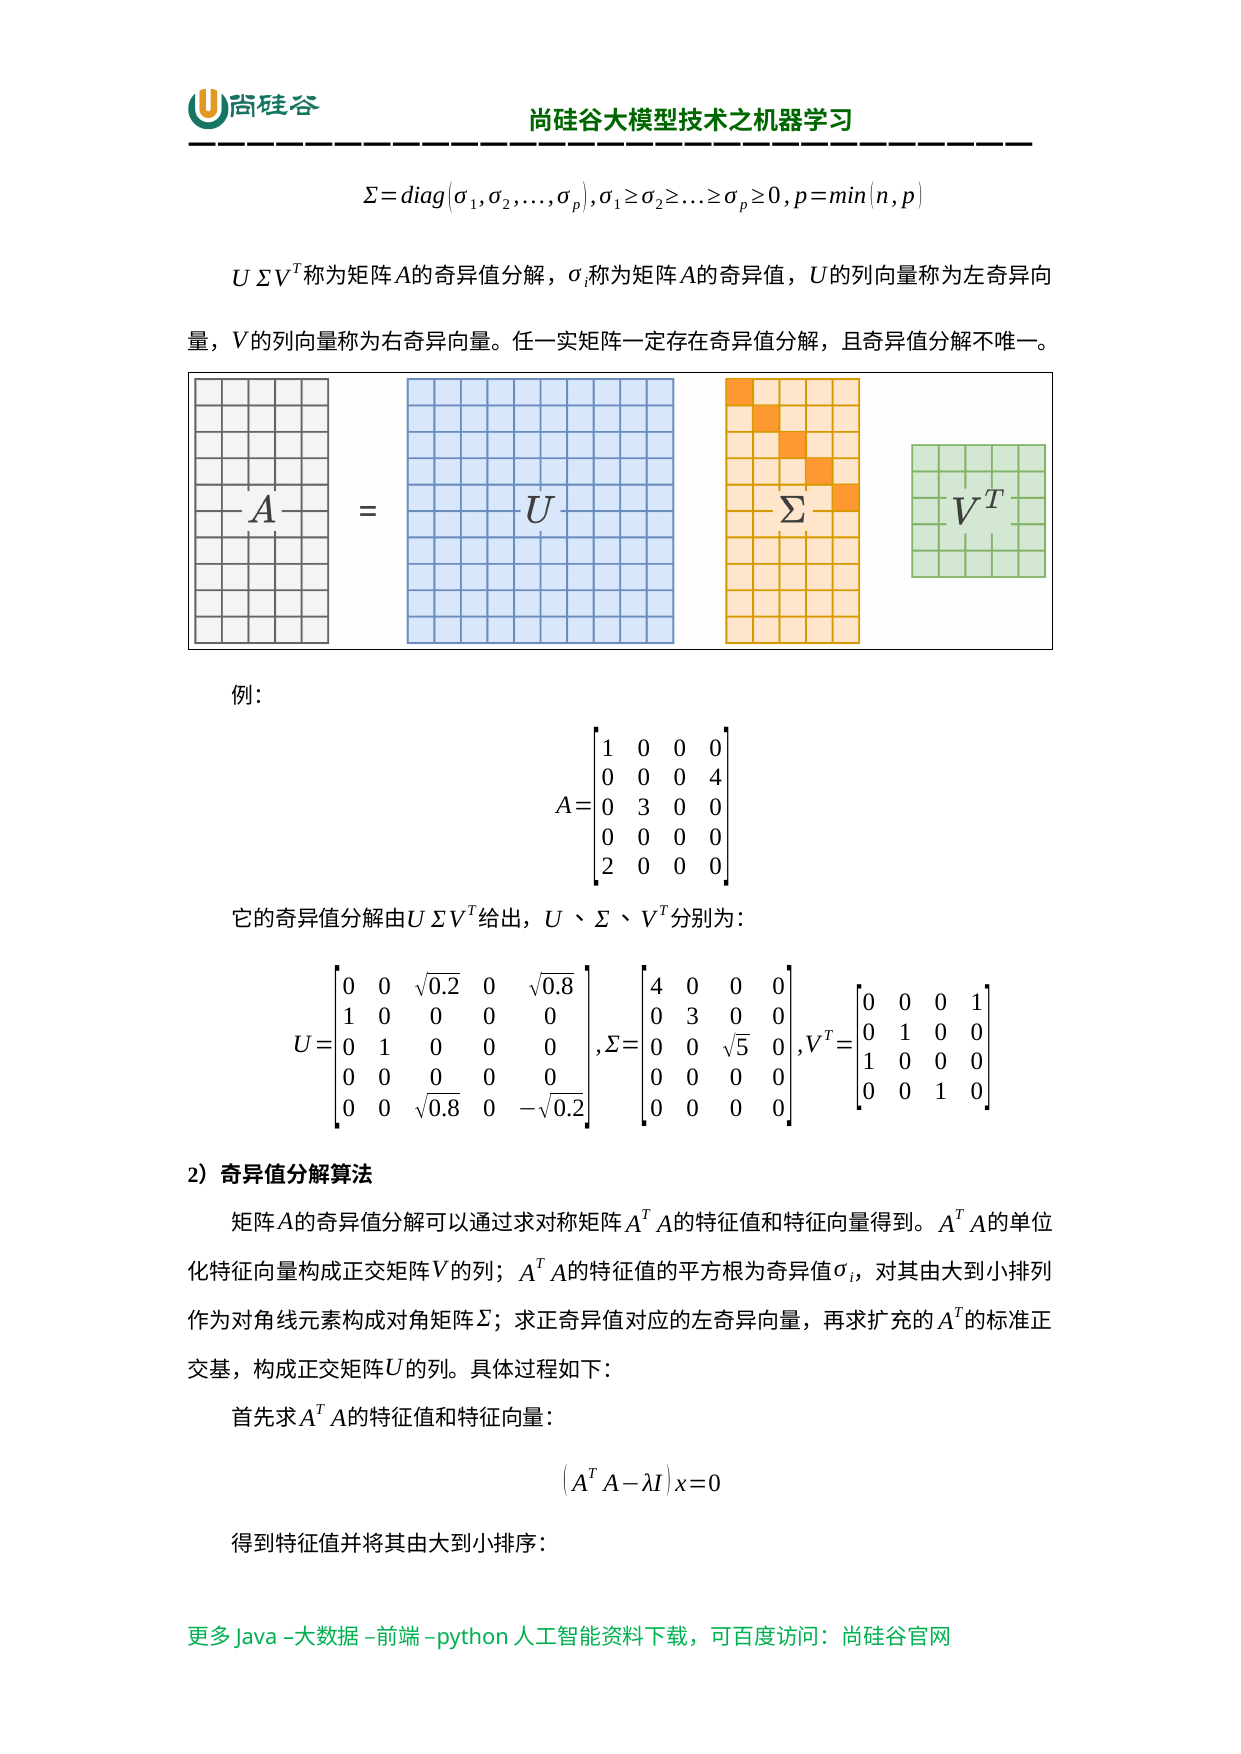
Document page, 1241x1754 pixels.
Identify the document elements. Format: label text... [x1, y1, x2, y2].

picture [187, 88, 321, 130]
text 称为矩阵的奇异值分解，称为矩阵的奇异值，的列向量称为左奇异向量，的列向量称为右奇异向量。任一实矩阵一定存在奇异值分解，且奇异值分解不唯一。 [187, 242, 1053, 356]
text 它的奇异值分解由给出，分别为： [187, 901, 1053, 933]
text 得到特征值并将其由大到小排序： [187, 1525, 1053, 1558]
picture [189, 373, 1052, 649]
text 矩阵的奇异值分解可以通过求对称矩阵的特征值和特征向量得到。的单位化特征向量构成正交矩阵的列；的特征值的平方根为奇异值，对其由大到小排列作为对角线元素构成对角矩阵；求正奇异值对应的左奇异向量，再求扩充的的标准正交基，构成正交矩阵的列。具体过程如下： [187, 1205, 1053, 1384]
text 首先求的特征值和特征向量： [187, 1399, 1053, 1432]
text 奇异值分解算法 [187, 1157, 1053, 1189]
text 例： [187, 677, 1053, 710]
